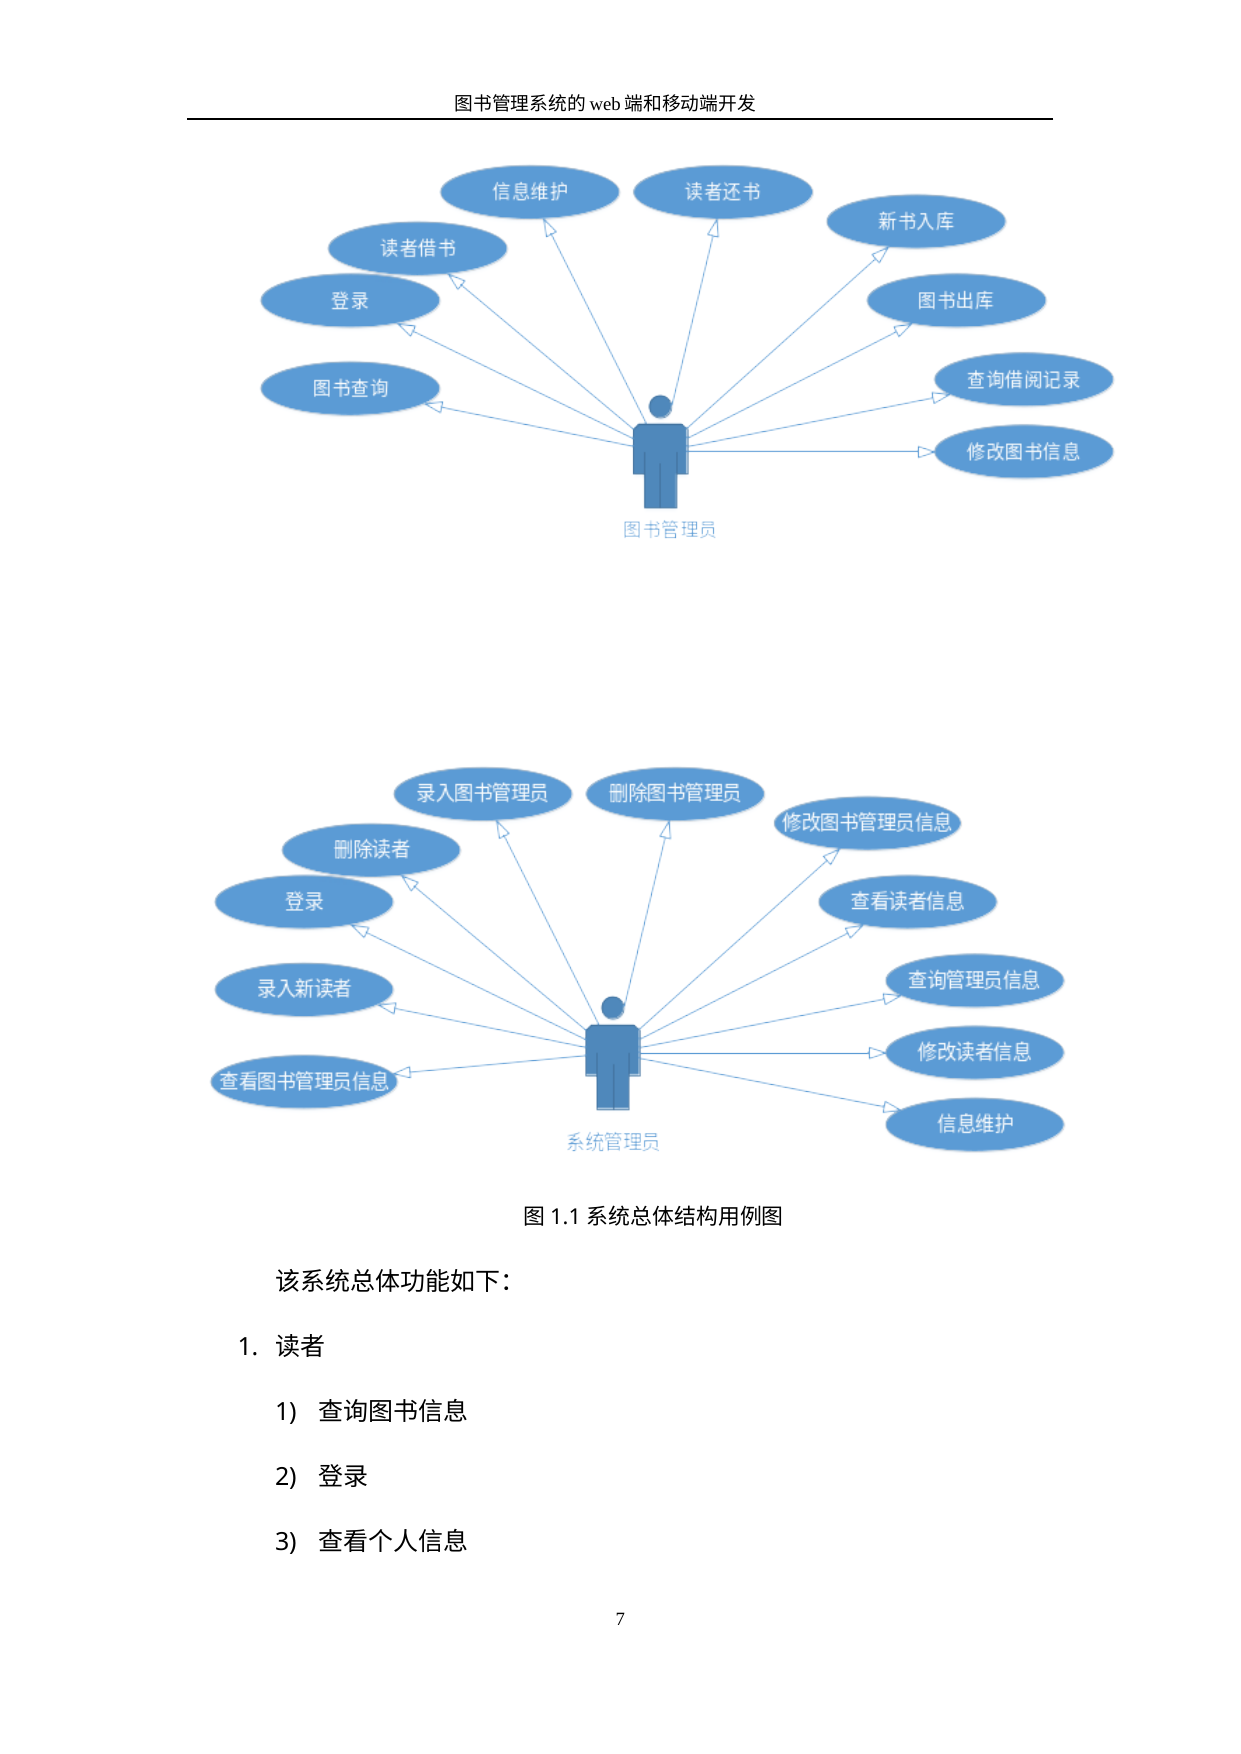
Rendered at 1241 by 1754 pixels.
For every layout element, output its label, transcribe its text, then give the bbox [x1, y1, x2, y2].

list 读者 [237, 1312, 1053, 1377]
list 登录 [275, 1442, 1053, 1507]
text 该系统总体功能如下： [231, 1247, 1053, 1312]
text 图1.1 系统总体结构用例图 [204, 1198, 1053, 1231]
list 查询图书信息 [275, 1377, 1053, 1442]
list 查看个人信息 [275, 1507, 1053, 1572]
